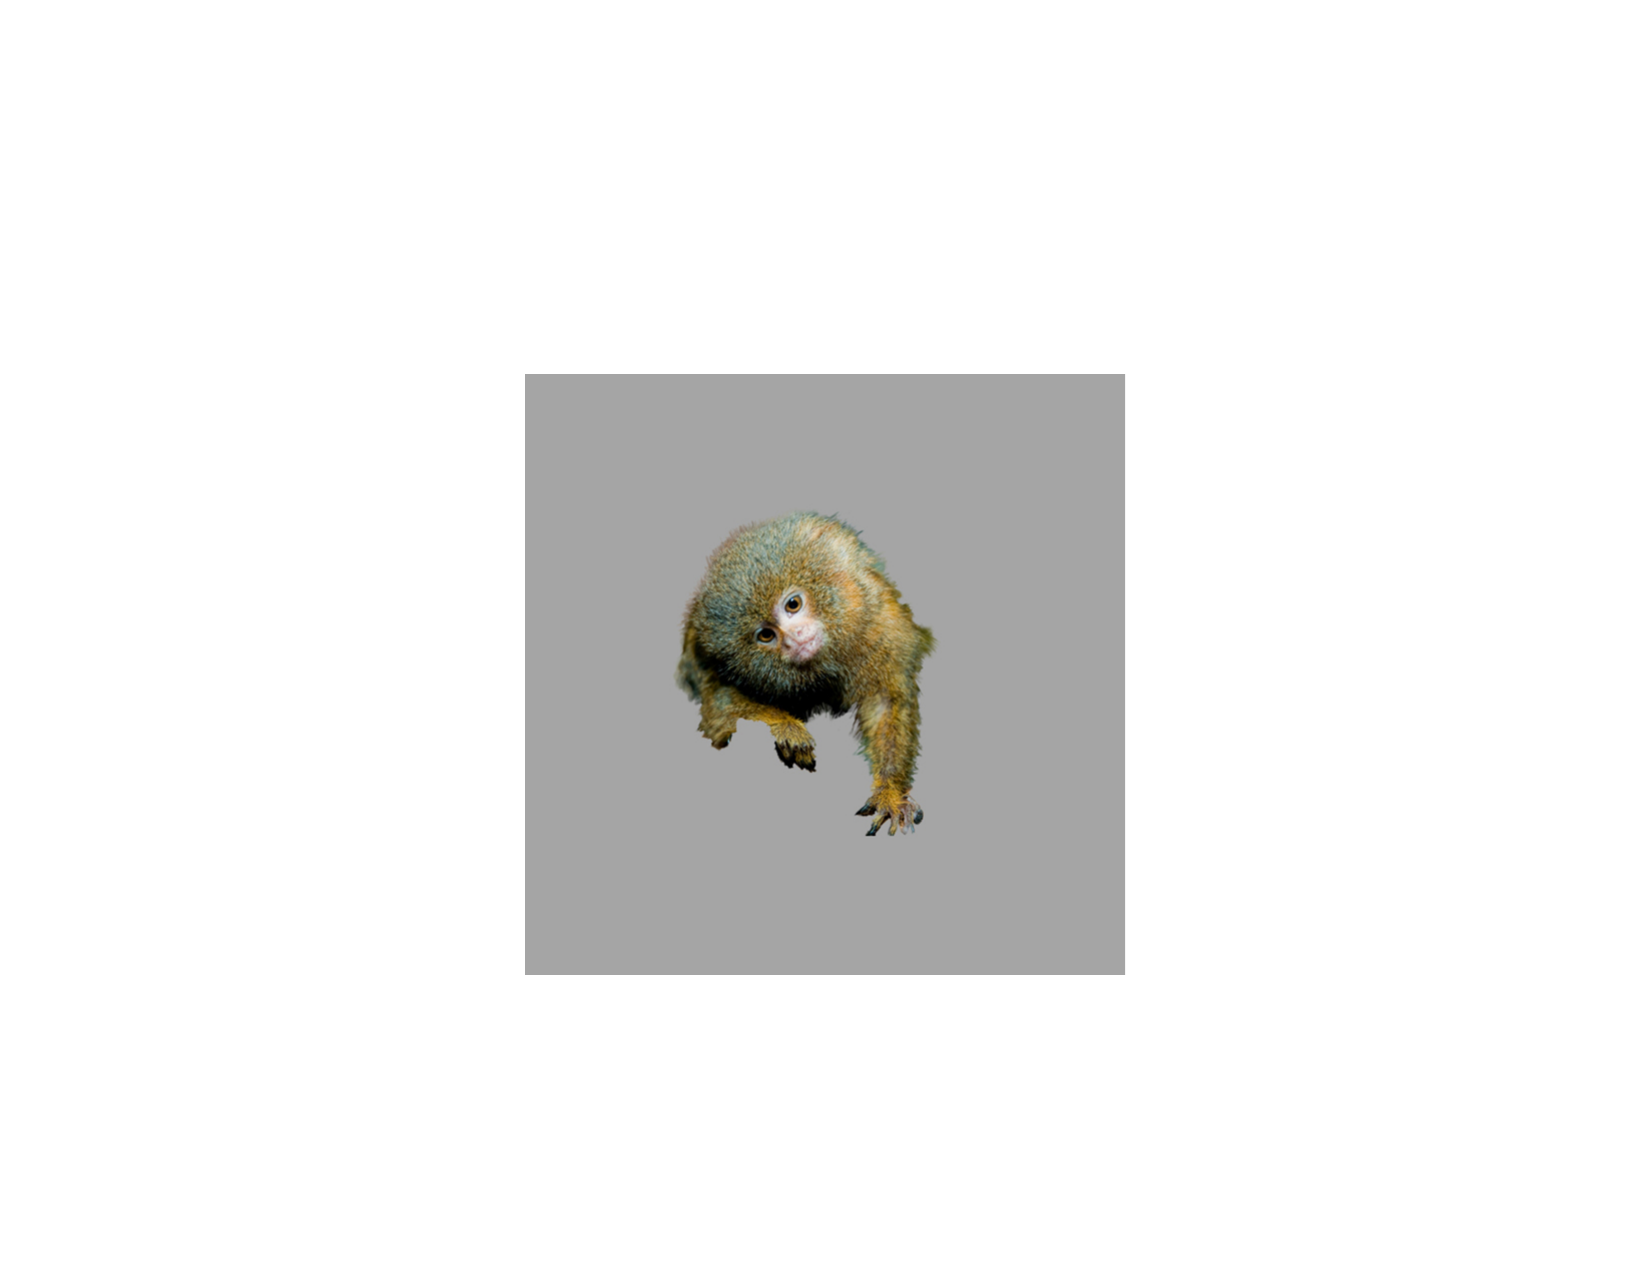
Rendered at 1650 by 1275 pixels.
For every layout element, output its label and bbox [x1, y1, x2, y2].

picture [525, 374, 1125, 975]
